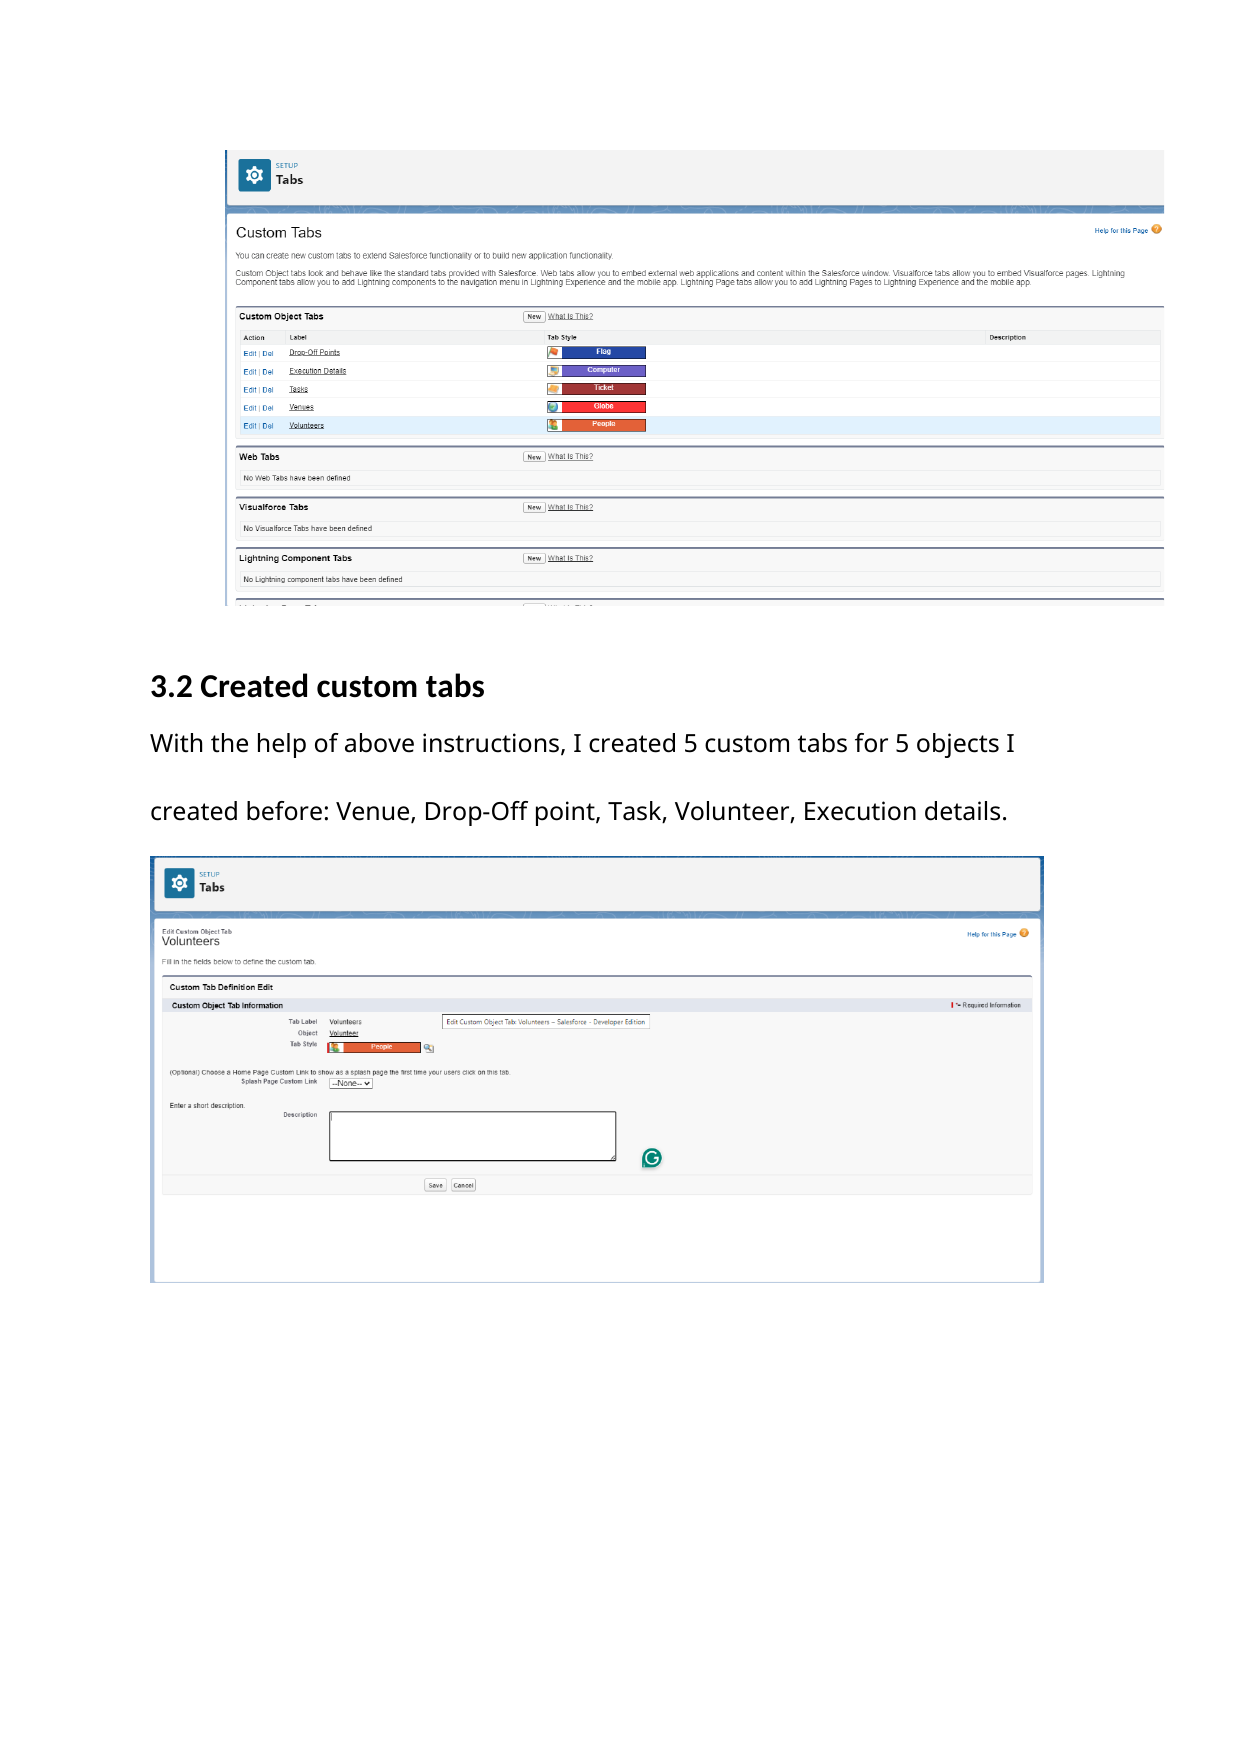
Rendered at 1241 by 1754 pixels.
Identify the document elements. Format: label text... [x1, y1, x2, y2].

text 3.2 Created custom tabs [150, 665, 1090, 706]
picture [150, 856, 1044, 1283]
picture [225, 150, 1165, 606]
